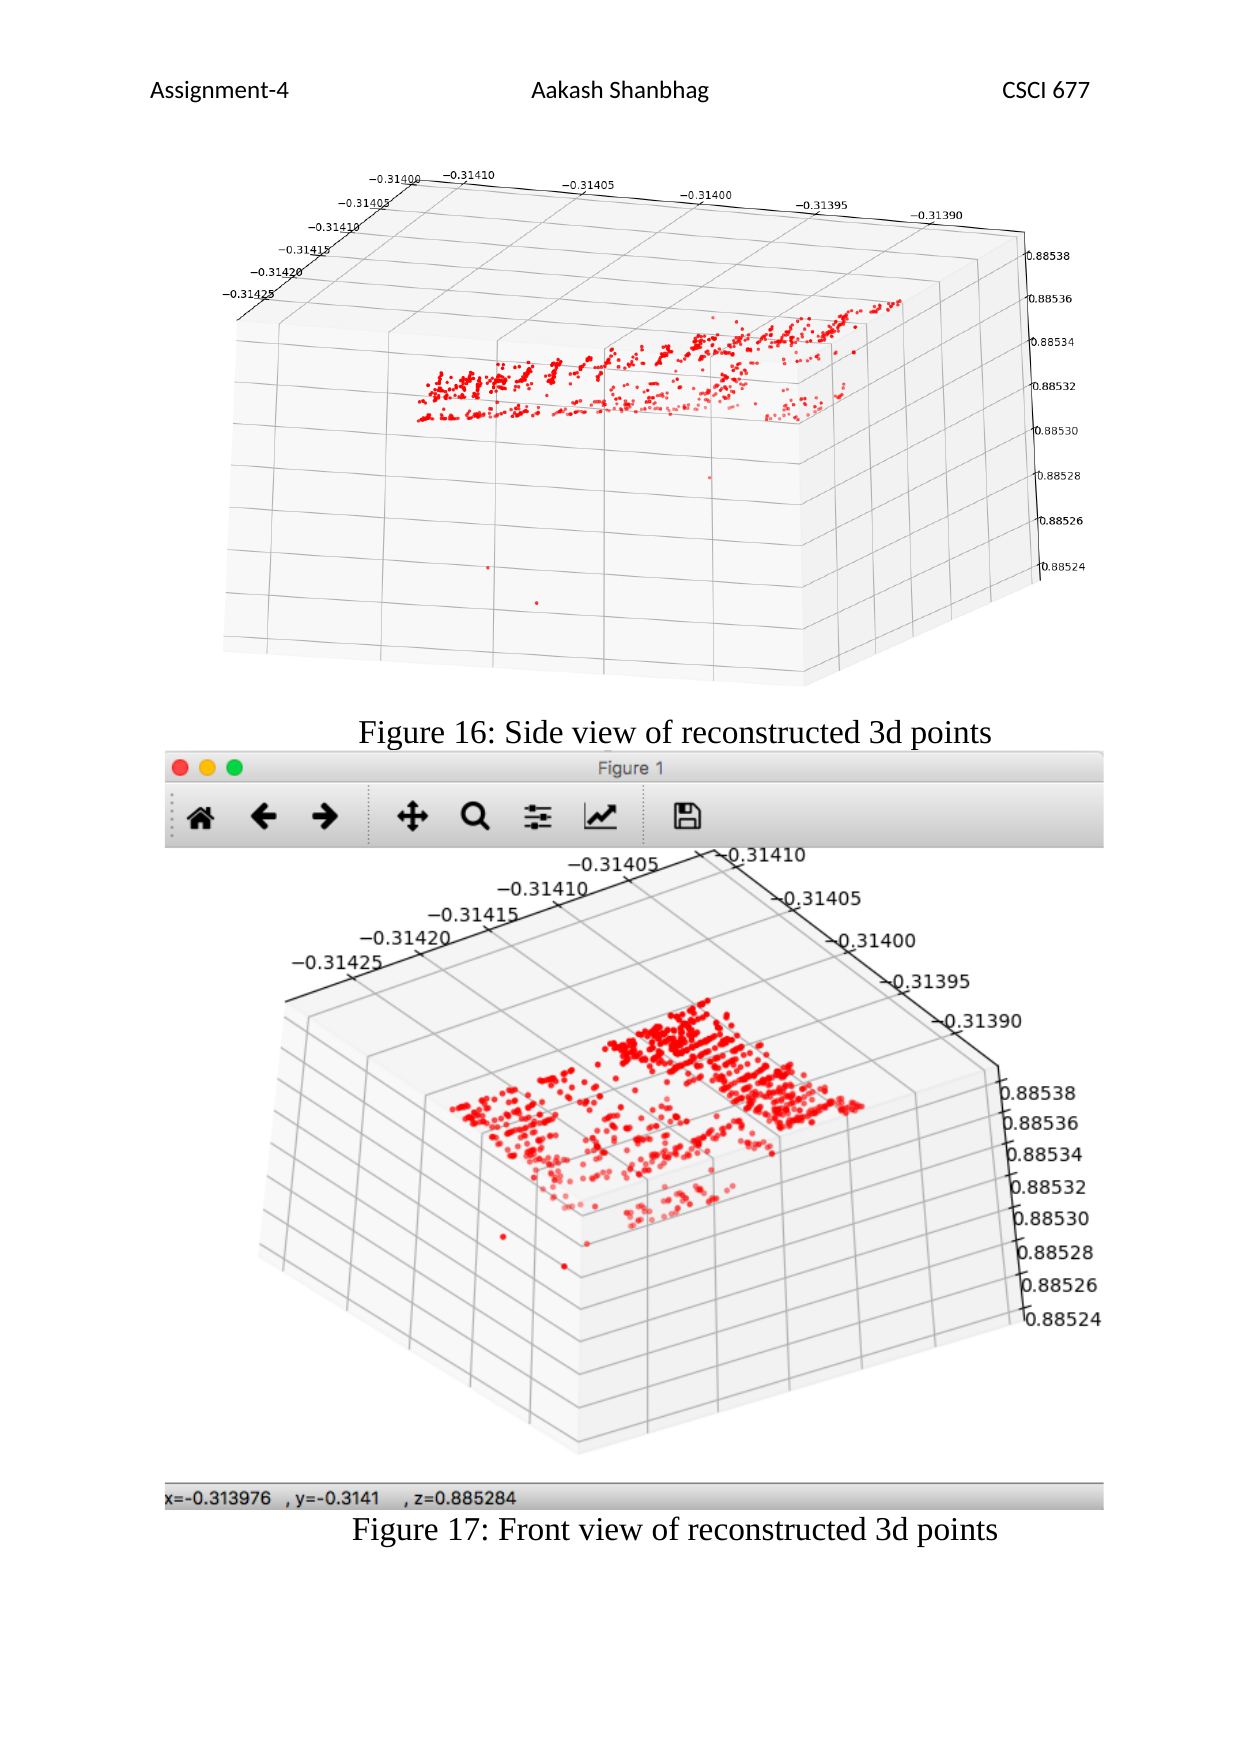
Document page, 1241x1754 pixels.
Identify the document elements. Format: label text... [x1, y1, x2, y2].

picture [164, 750, 1104, 1510]
list Figure 17: Front view of reconstructed 3d points [225, 1509, 1125, 1548]
picture [164, 150, 1104, 713]
list Figure 16: Side view of reconstructed 3d points [225, 712, 1125, 751]
